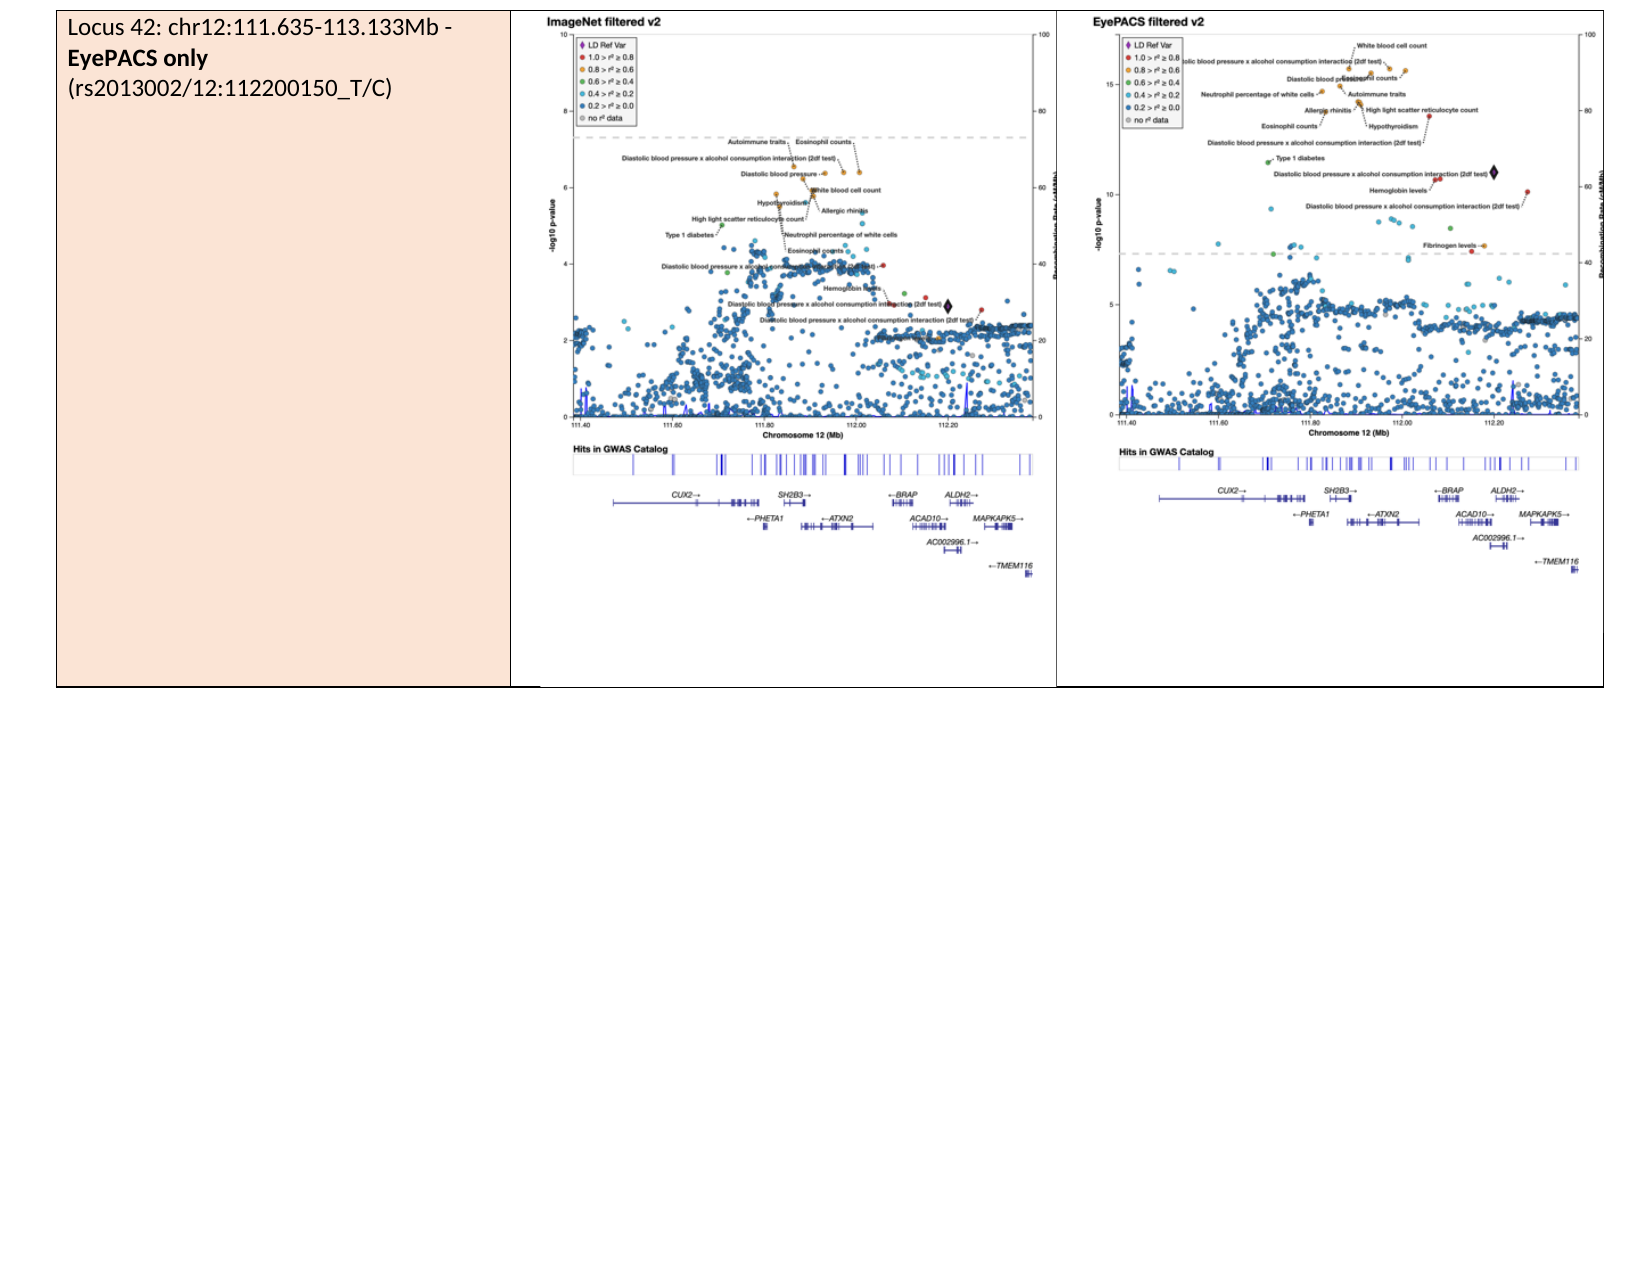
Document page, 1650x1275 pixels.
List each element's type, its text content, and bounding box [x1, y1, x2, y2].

table_cell [1057, 11, 1603, 686]
table_cell Locus 42: chr12:111.635-113.133Mb - EyePACS only (rs2013002/12:112200150_T/C) [57, 11, 510, 686]
table_cell [511, 11, 540, 686]
